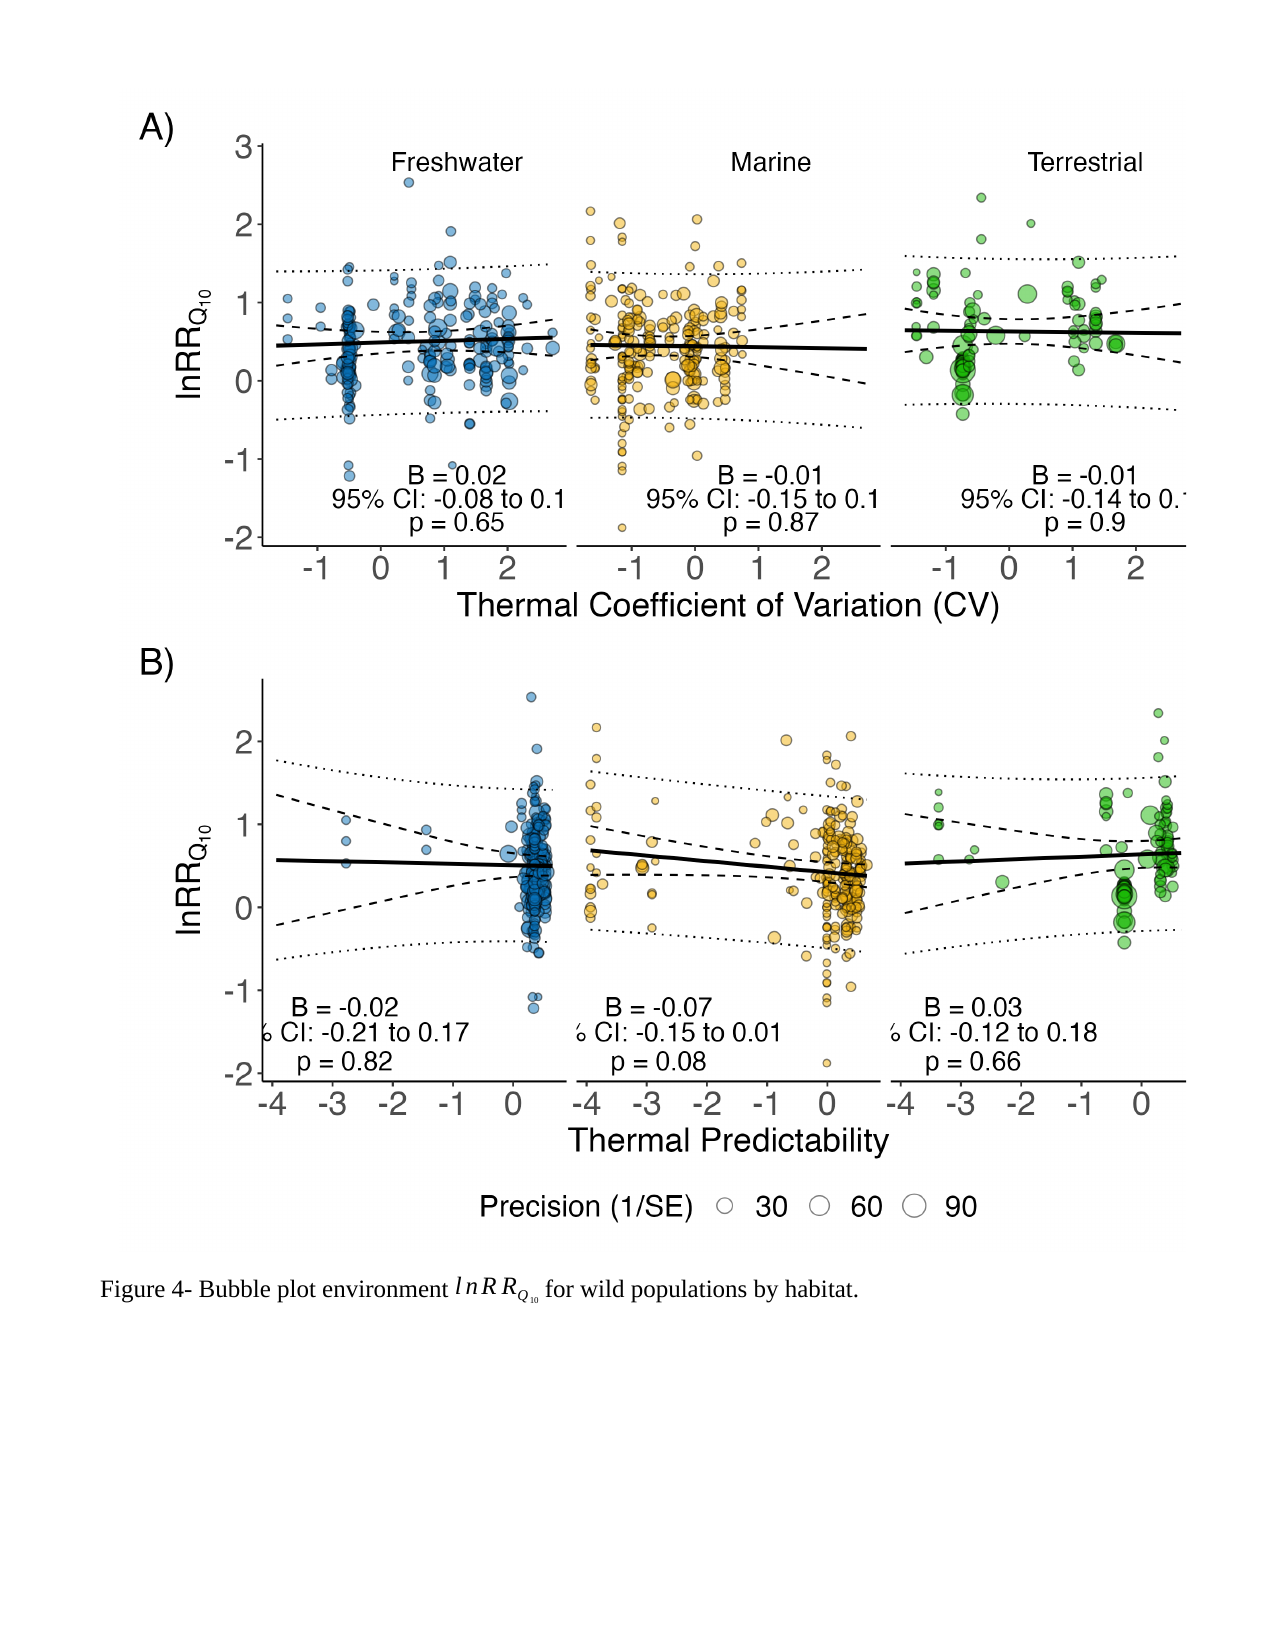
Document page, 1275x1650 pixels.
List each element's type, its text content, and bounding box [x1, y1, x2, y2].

table_header Figure 4- Bubble plot environment for wild populations by habitat. [89, 89, 1186, 1318]
picture [118, 88, 1187, 1252]
